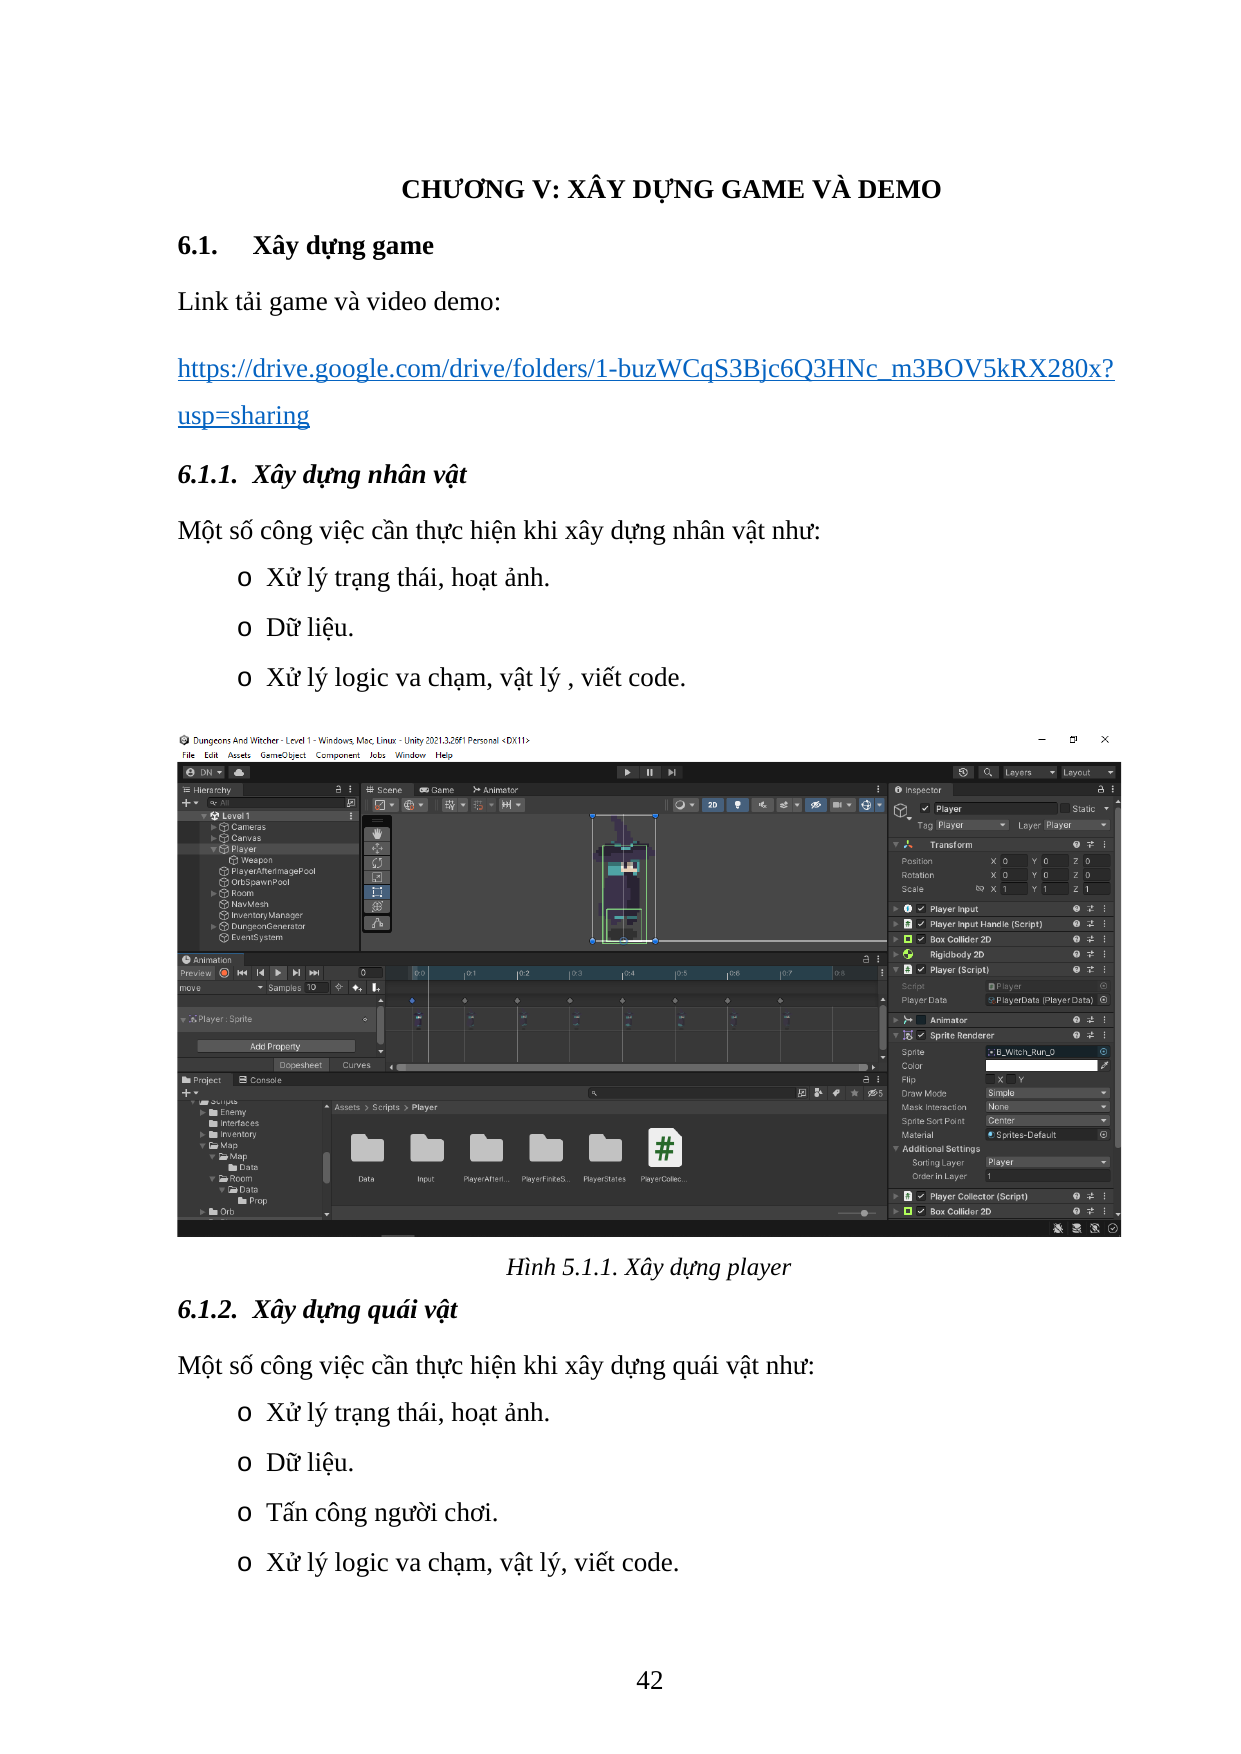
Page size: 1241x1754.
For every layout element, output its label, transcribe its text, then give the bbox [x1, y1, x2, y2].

text Link tải game và video demo: [177, 285, 1122, 316]
picture [177, 732, 1122, 1237]
subtitle CHƯƠNG V: XÂY DỰNG GAME VÀ DEMO [222, 173, 1122, 204]
text Một số công việc cần thực hiện khi xây dựng quái vật như: [177, 1349, 1122, 1381]
text Xử lý logic va chạm, vật lý , viết code. [236, 661, 1122, 695]
text Dữ liệu. [236, 1446, 1122, 1480]
text Dữ liệu. [236, 611, 1122, 645]
subtitle Xây dựng game [177, 229, 1122, 260]
text Xử lý trạng thái, hoạt ảnh. [236, 561, 1122, 594]
text https://drive.google.com/drive/folders/1-buzWCqS3Bjc6Q3HNc_m3BOV5kRX280x?usp=sharing [177, 352, 1122, 430]
subtitle Xây dựng nhân vật [177, 458, 1122, 489]
text Một số công việc cần thực hiện khi xây dựng nhân vật như: [177, 514, 1122, 546]
text Xử lý logic va chạm, vật lý, viết code. [236, 1546, 1122, 1580]
text Xử lý trạng thái, hoạt ảnh. [236, 1396, 1122, 1429]
text Hình 5.1.1. Xây dựng player [177, 1252, 1122, 1281]
text Tấn công người chơi. [236, 1496, 1122, 1530]
subtitle Xây dựng quái vật [177, 1293, 1122, 1324]
